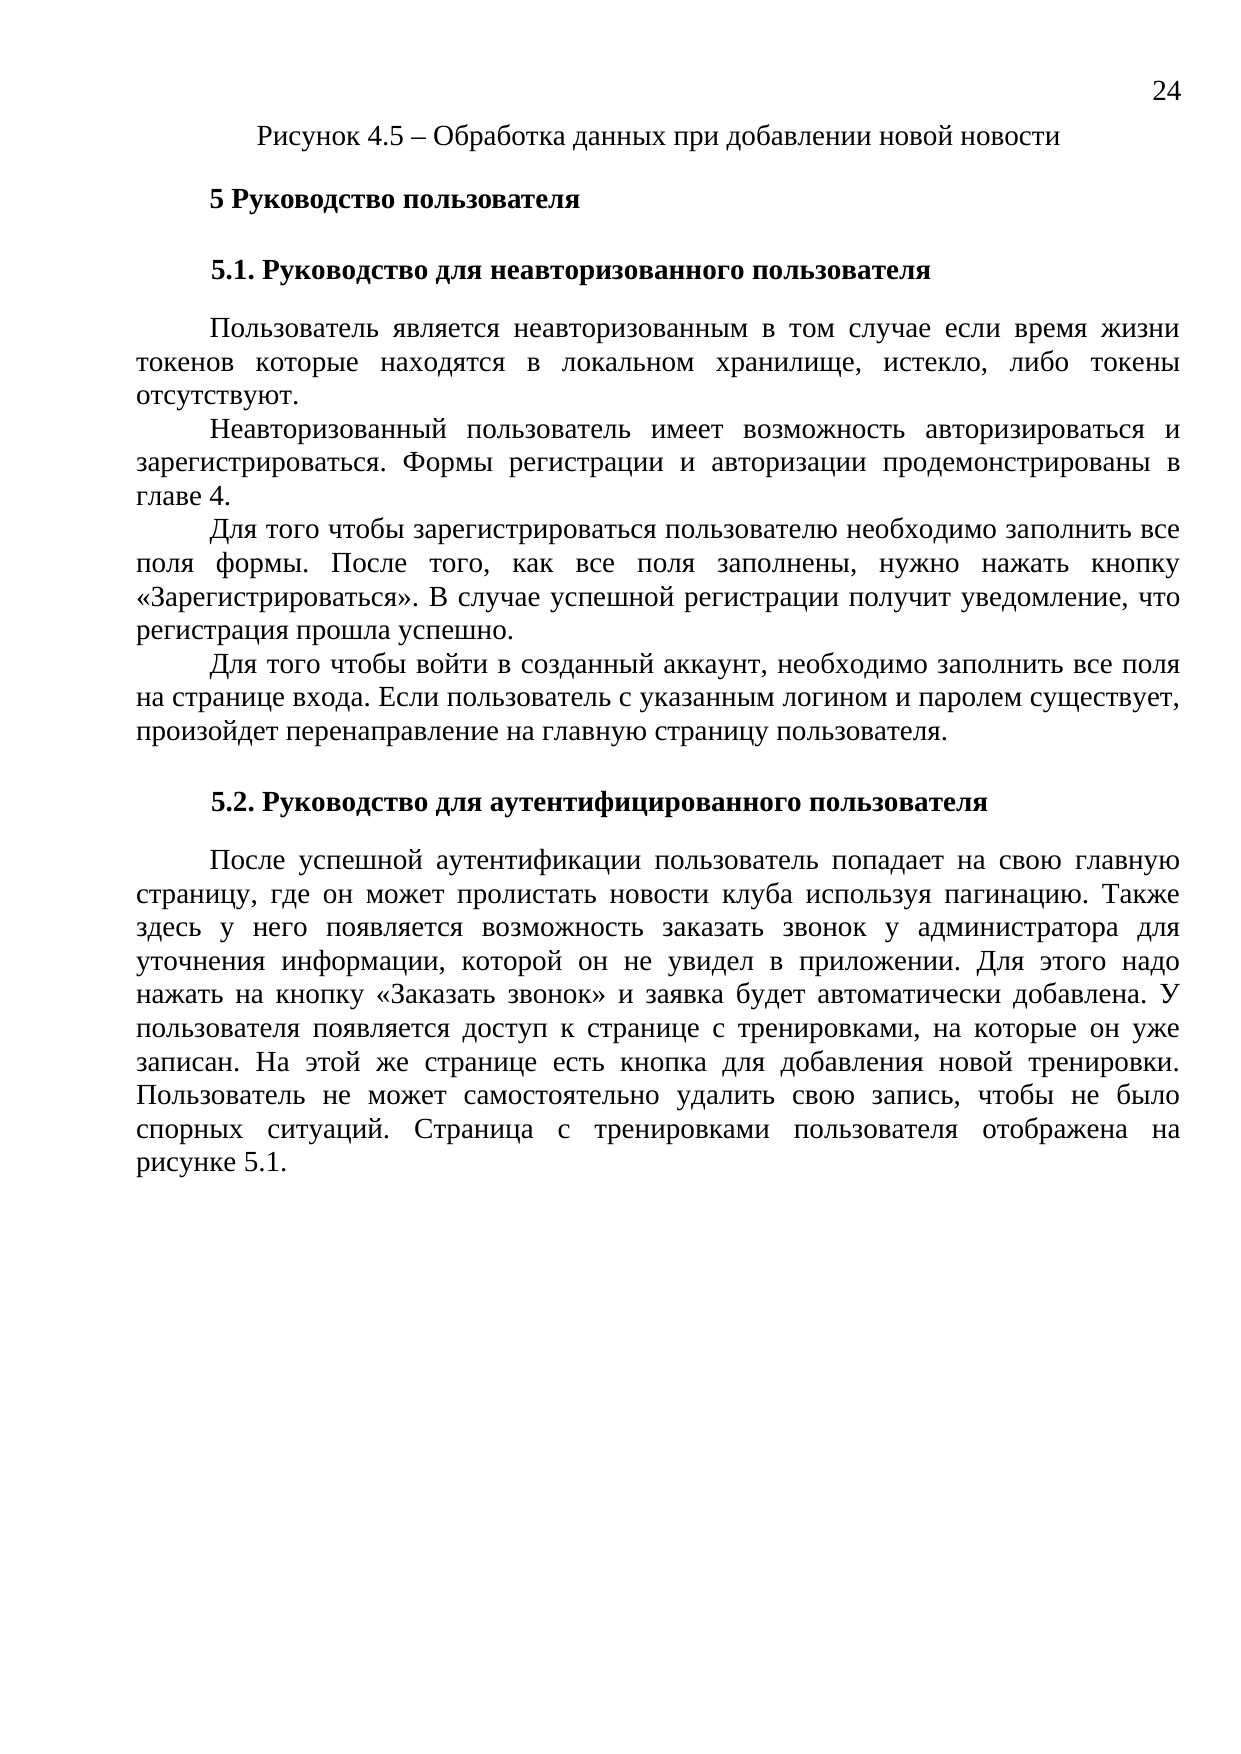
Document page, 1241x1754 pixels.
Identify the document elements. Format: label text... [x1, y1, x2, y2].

text Рисунок 4.5 – Обработка данных при добавлении новой новости [136, 118, 1181, 152]
subtitle Руководство для неавторизованного пользователя [211, 252, 1181, 285]
text Пользователь является неавторизованным в том случае если время жизни токенов которые находятся в локальном хранилище, истекло, либо токены отсутствуют. [136, 310, 1181, 411]
text После успешной аутентификации пользователь попадает на свою главную страницу, где он может пролистать новости клуба используя пагинацию. Также здесь у него появляется возможность заказать звонок у администратора для уточнения информации, которой он не увидел в приложении. Для этого надо нажать на кнопку «Заказать звонок» и заявка будет автоматически добавлена. У пользователя появляется доступ к странице с тренировками, на которые он уже записан. На этой же странице есть кнопка для добавления новой тренировки. Пользователь не может самостоятельно удалить свою запись, чтобы не было спорных ситуаций. Страница с тренировками пользователя отображена на рисунке 5.1. [136, 842, 1181, 1178]
text Для того чтобы зарегистрироваться пользователю необходимо заполнить все поля формы. После того, как все поля заполнены, нужно нажать кнопку «Зарегистрироваться». В случае успешной регистрации получит уведомление, что регистрация прошла успешно. [136, 512, 1181, 646]
subtitle Руководство для аутентифицированного пользователя [211, 784, 1181, 817]
text Для того чтобы войти в созданный аккаунт, необходимо заполнить все поля на странице входа. Если пользователь с указанным логином и паролем существует, произойдет перенаправление на главную страницу пользователя. [136, 646, 1181, 746]
subtitle 5 Руководство пользователя [136, 181, 1181, 214]
text Неавторизованный пользователь имеет возможность авторизироваться и зарегистрироваться. Формы регистрации и авторизации продемонстрированы в главе 4. [136, 411, 1181, 512]
